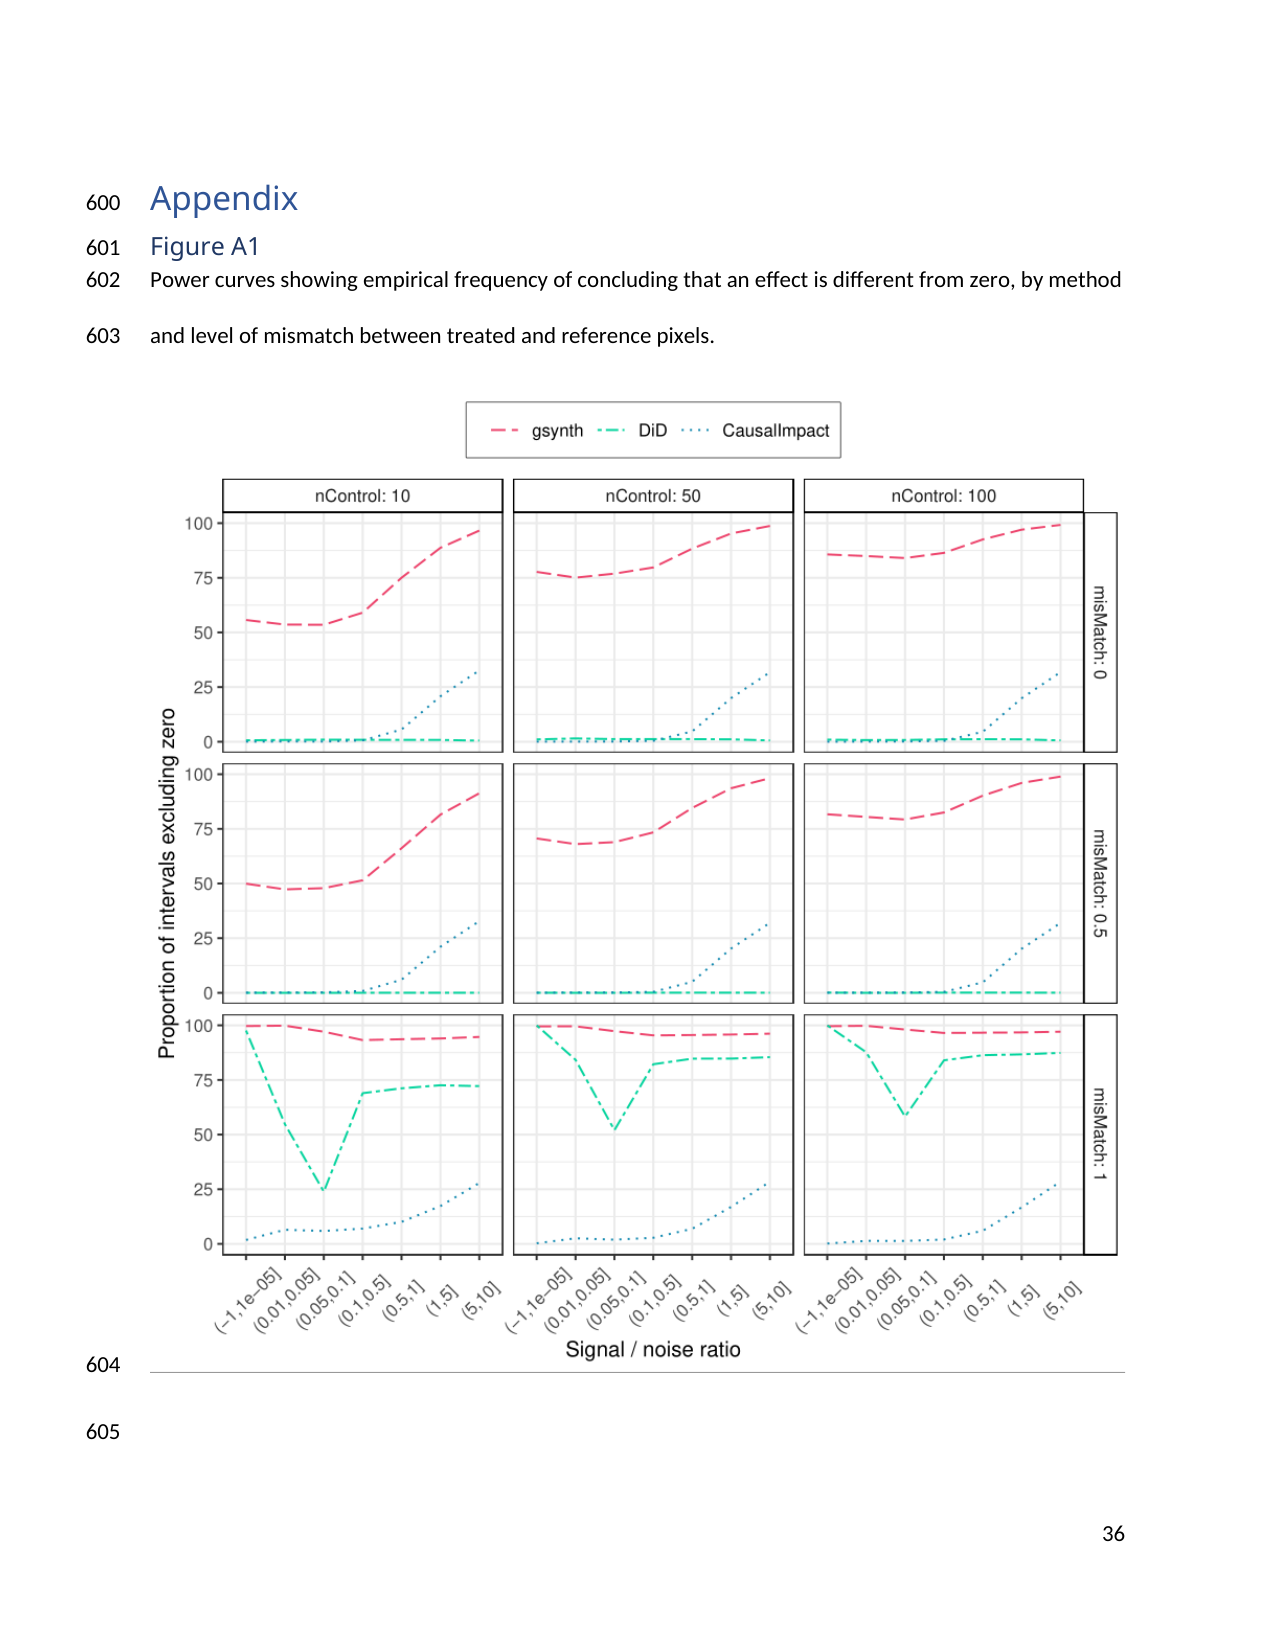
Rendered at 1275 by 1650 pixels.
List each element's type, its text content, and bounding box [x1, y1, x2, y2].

picture [150, 393, 1125, 1373]
subtitle Appendix [150, 175, 1125, 220]
text Power curves showing empirical frequency of concluding that an effect is different from zero, by method and level of mismatch between treated and reference pixels. [150, 265, 1125, 349]
subtitle Figure A1 [150, 228, 1125, 262]
